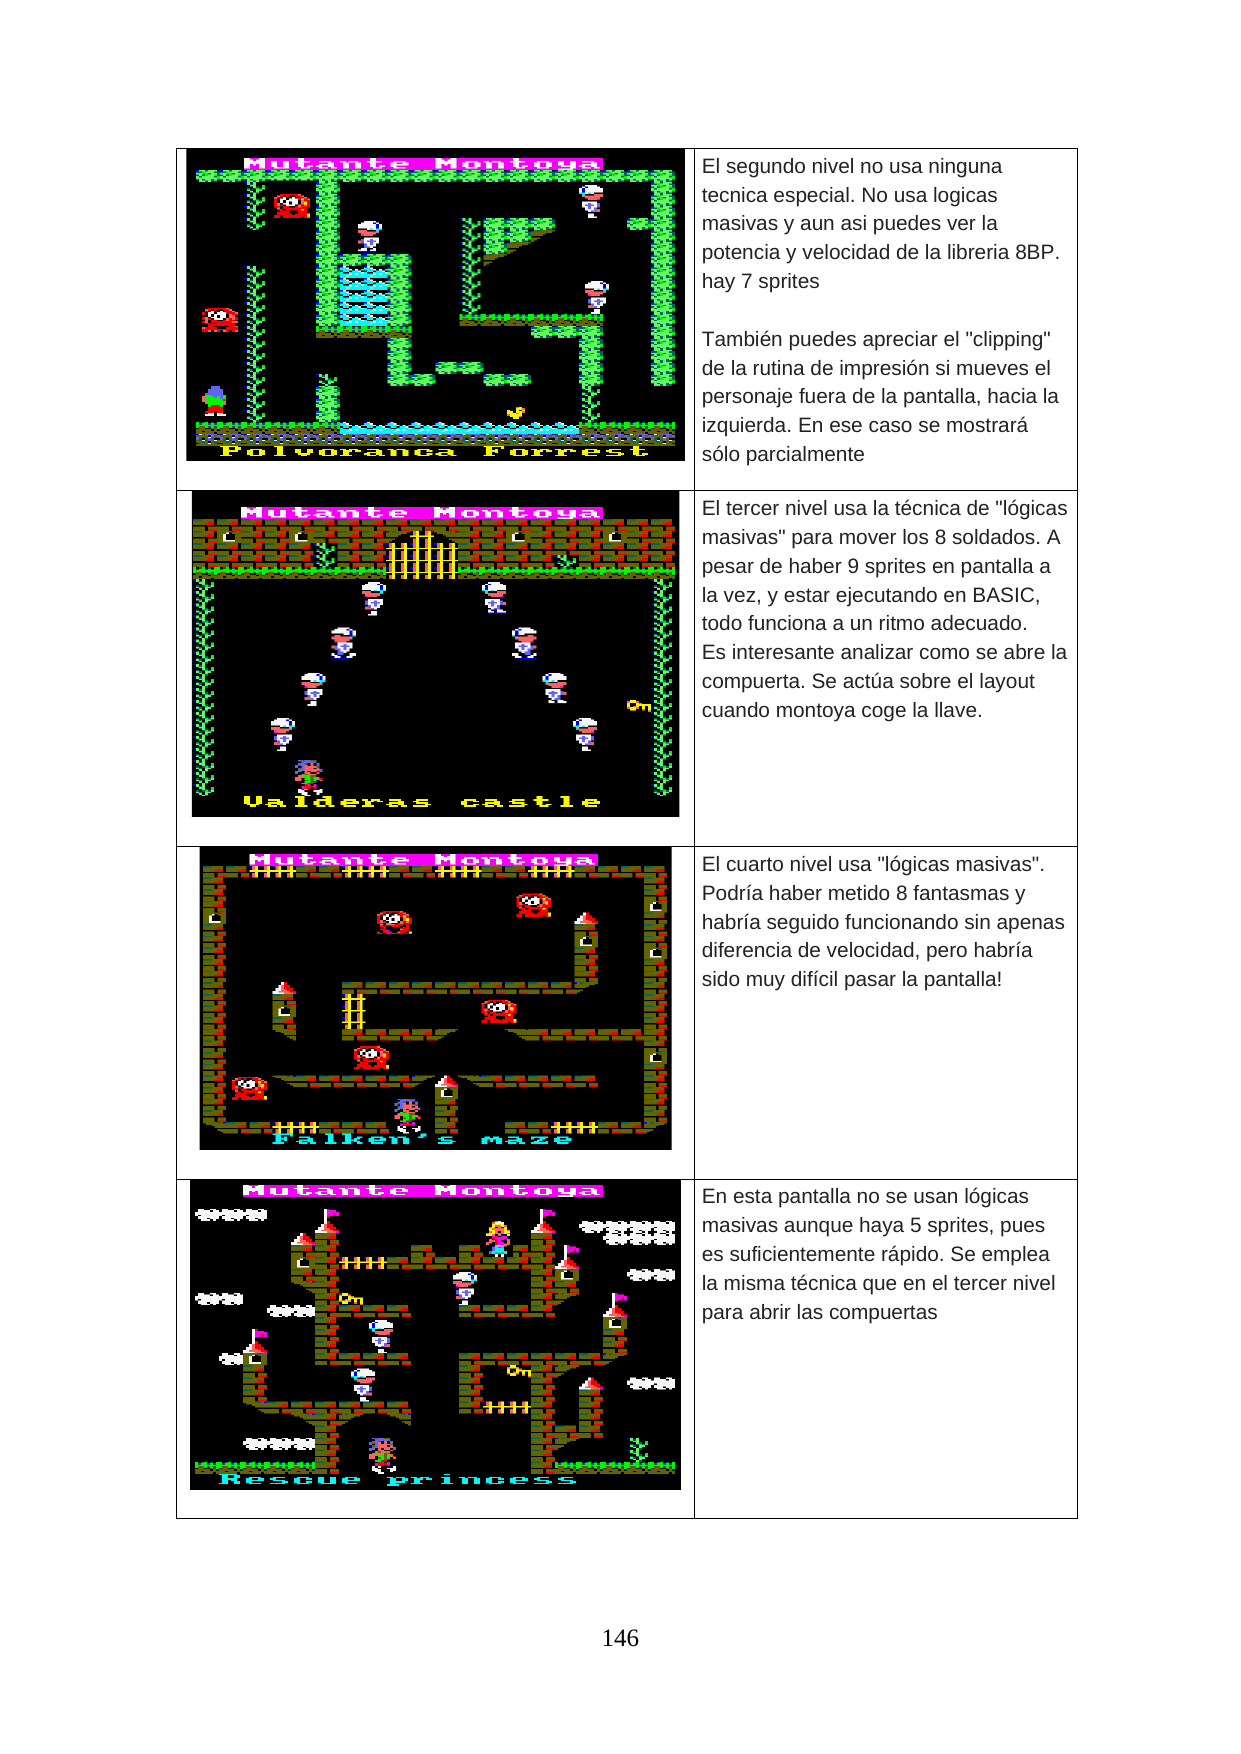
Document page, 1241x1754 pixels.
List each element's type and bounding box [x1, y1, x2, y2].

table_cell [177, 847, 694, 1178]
picture [191, 491, 680, 817]
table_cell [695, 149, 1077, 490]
picture [199, 846, 672, 1150]
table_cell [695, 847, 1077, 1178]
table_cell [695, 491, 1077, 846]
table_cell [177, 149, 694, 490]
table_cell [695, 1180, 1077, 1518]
picture [186, 148, 685, 461]
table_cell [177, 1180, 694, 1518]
picture [190, 1179, 681, 1490]
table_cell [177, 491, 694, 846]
